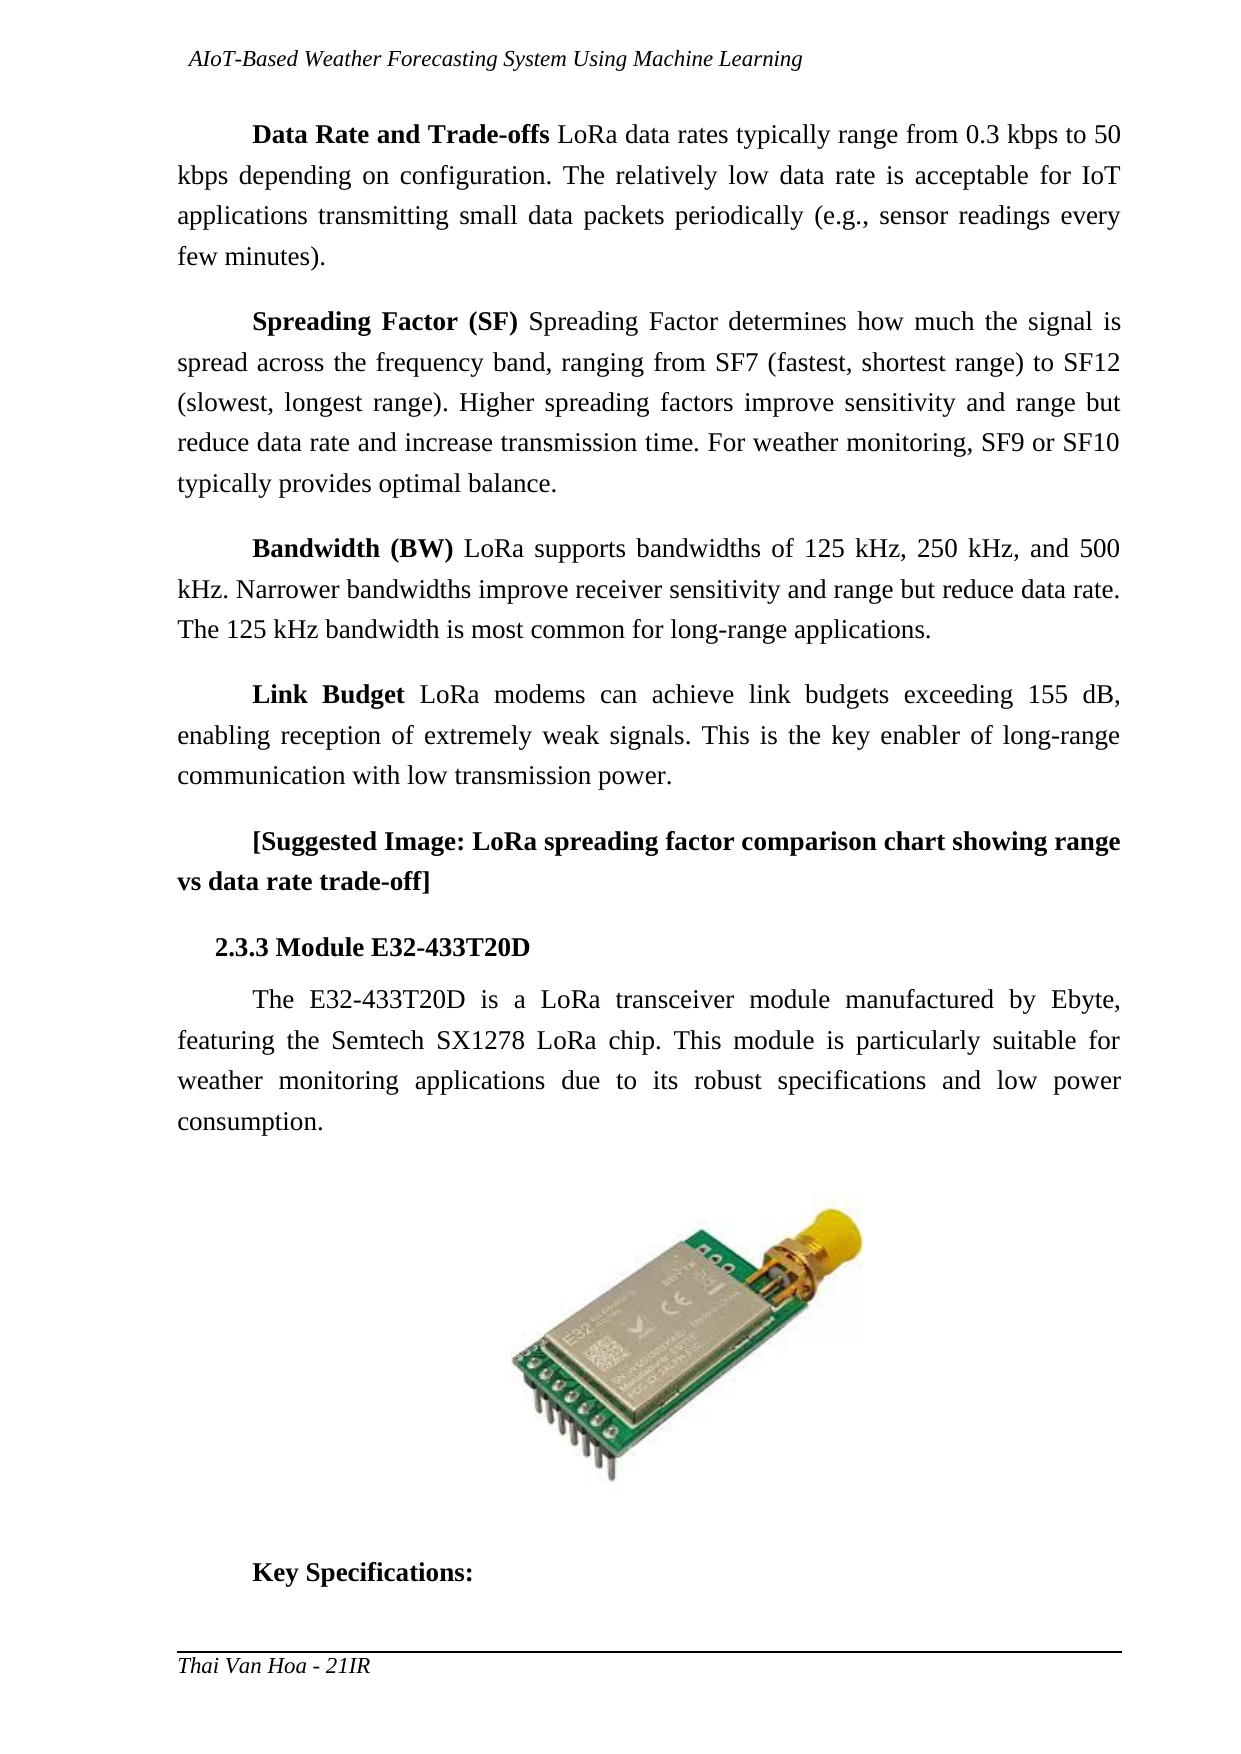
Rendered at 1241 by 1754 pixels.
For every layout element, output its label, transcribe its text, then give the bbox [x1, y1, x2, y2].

text Key Specifications: [177, 1556, 1122, 1587]
picture [511, 1170, 863, 1522]
text Spreading Factor (SF) Spreading Factor determines how much the signal is spread across the frequency band, ranging from SF7 (fastest, shortest range) to SF12 (slowest, longest range). Higher spreading factors improve sensitivity and range but reduce data rate and increase transmission time. For weather monitoring, SF9 or SF10 typically provides optimal balance. [177, 305, 1122, 498]
subtitle 2.3.3 Module E32-433T20D [177, 931, 1122, 962]
text Data Rate and Trade-offs LoRa data rates typically range from 0.3 kbps to 50 kbps depending on configuration. The relatively low data rate is acceptable for IoT applications transmitting small data packets periodically (e.g., sensor readings every few minutes). [177, 118, 1122, 271]
text Link Budget LoRa modems can achieve link budgets exceeding 155 dB, enabling reception of extremely weak signals. This is the key enabler of long-range communication with low transmission power. [177, 678, 1122, 791]
text Bandwidth (BW) LoRa supports bandwidths of 125 kHz, 250 kHz, and 500 kHz. Narrower bandwidths improve receiver sensitivity and range but reduce data rate. The 125 kHz bandwidth is most common for long-range applications. [177, 532, 1122, 644]
text [Suggested Image: LoRa spreading factor comparison chart showing range vs data rate trade-off] [177, 825, 1122, 896]
text The E32-433T20D is a LoRa transceiver module manufactured by Ebyte, featuring the Semtech SX1278 LoRa chip. This module is particularly suitable for weather monitoring applications due to its robust specifications and low power consumption. [177, 983, 1122, 1136]
